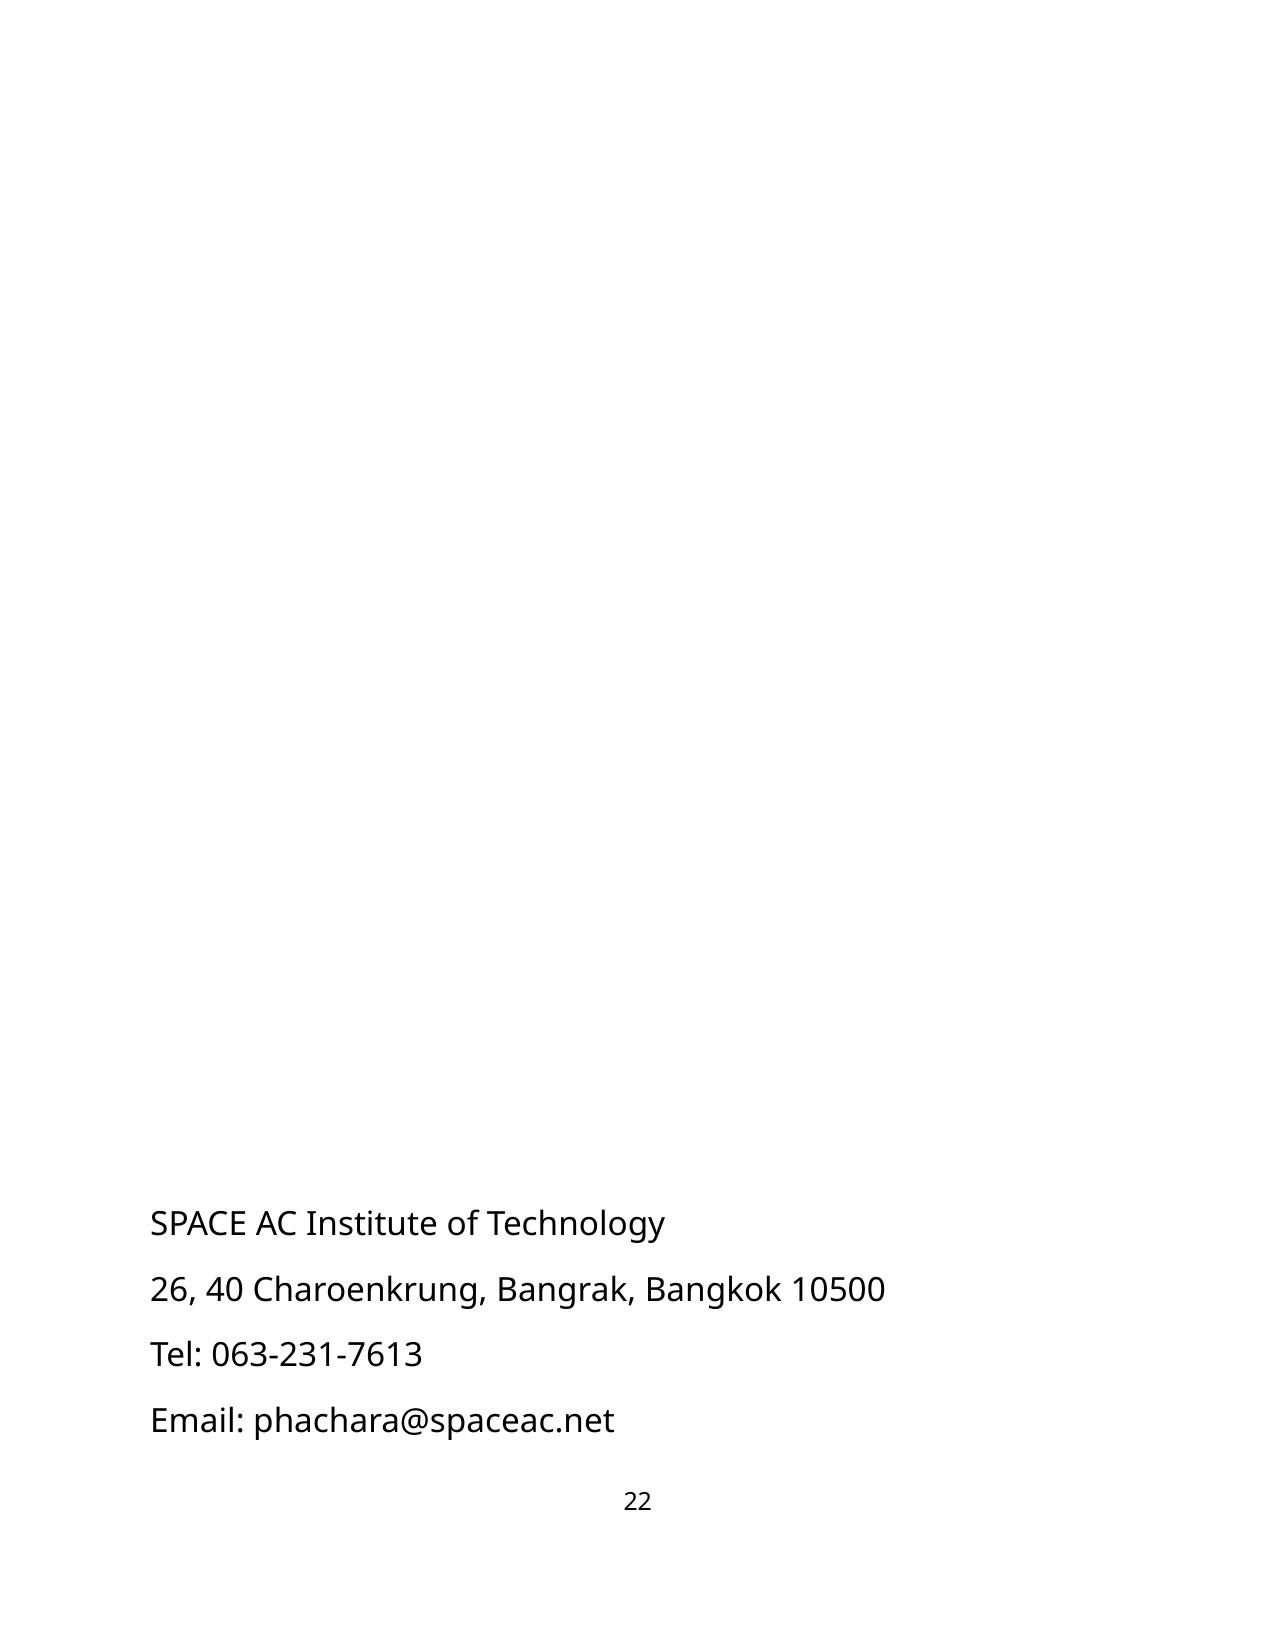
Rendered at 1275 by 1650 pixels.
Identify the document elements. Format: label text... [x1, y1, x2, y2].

text Tel: 063-231-7613 [150, 1331, 1125, 1377]
text Email: phachara@spaceac.net [150, 1397, 1125, 1442]
text 26, 40 Charoenkrung, Bangrak, Bangkok 10500 [150, 1266, 1125, 1311]
text SPACE AC Institute of Technology [150, 1200, 1125, 1245]
